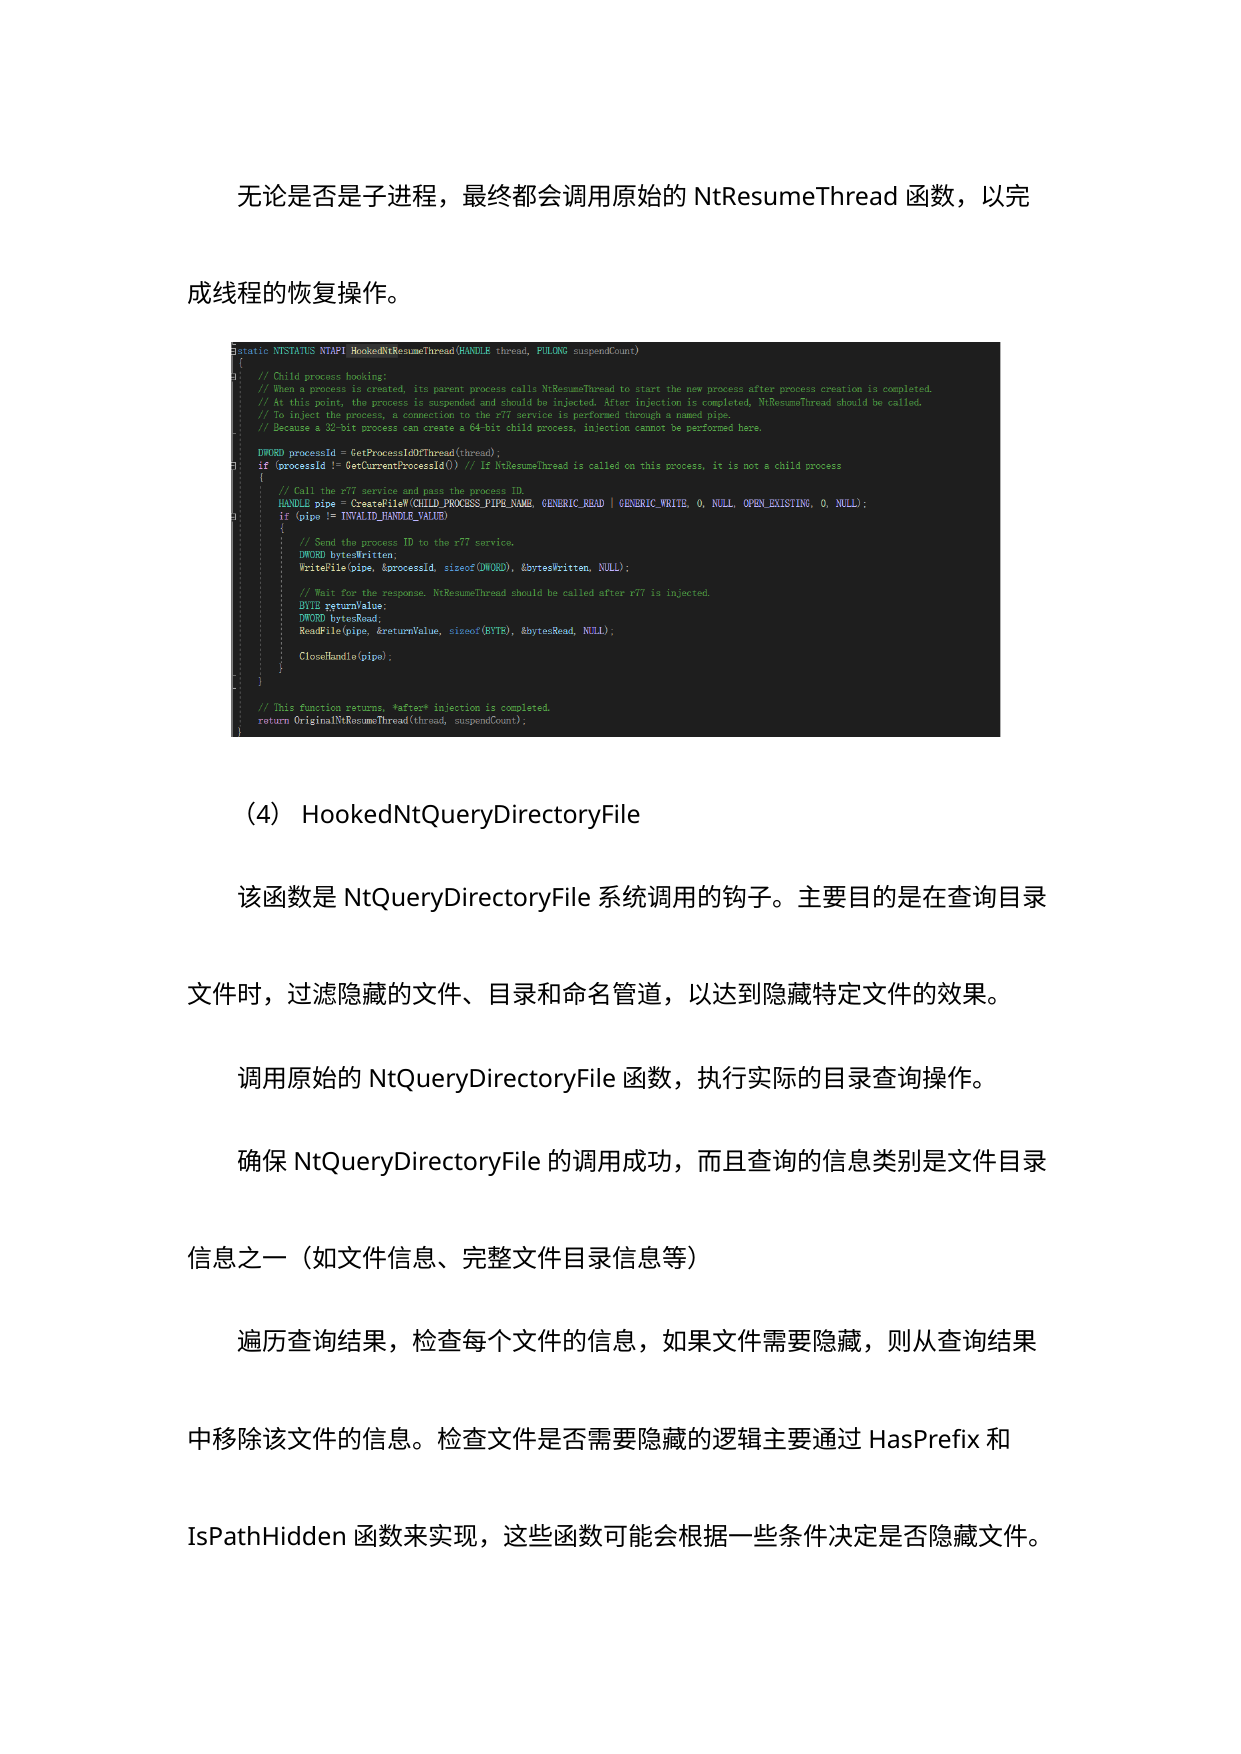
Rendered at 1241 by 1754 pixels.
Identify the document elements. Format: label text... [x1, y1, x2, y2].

list 调用原始的 NtQueryDirectoryFile 函数，执行实际的目录查询操作。 [187, 1044, 1053, 1109]
list 该函数是 NtQueryDirectoryFile 系统调用的钩子。主要目的是在查询目录文件时，过滤隐藏的文件、目录和命名管道，以达到隐藏特定文件的效果。 [187, 863, 1053, 1026]
list HookedNtQueryDirectoryFile [231, 780, 1053, 845]
picture [231, 342, 1001, 737]
list 确保 NtQueryDirectoryFile 的调用成功，而且查询的信息类别是文件目录信息之一（如文件信息、完整文件目录信息等） [187, 1127, 1053, 1289]
list 无论是否是子进程，最终都会调用原始的 NtResumeThread 函数，以完成线程的恢复操作。 [187, 162, 1053, 324]
list 遍历查询结果，检查每个文件的信息，如果文件需要隐藏，则从查询结果中移除该文件的信息。检查文件是否需要隐藏的逻辑主要通过 HasPrefix 和 IsPathHidden 函数来实现，这些函数可能会根据一些条件决定是否隐藏文件。 [187, 1307, 1053, 1567]
